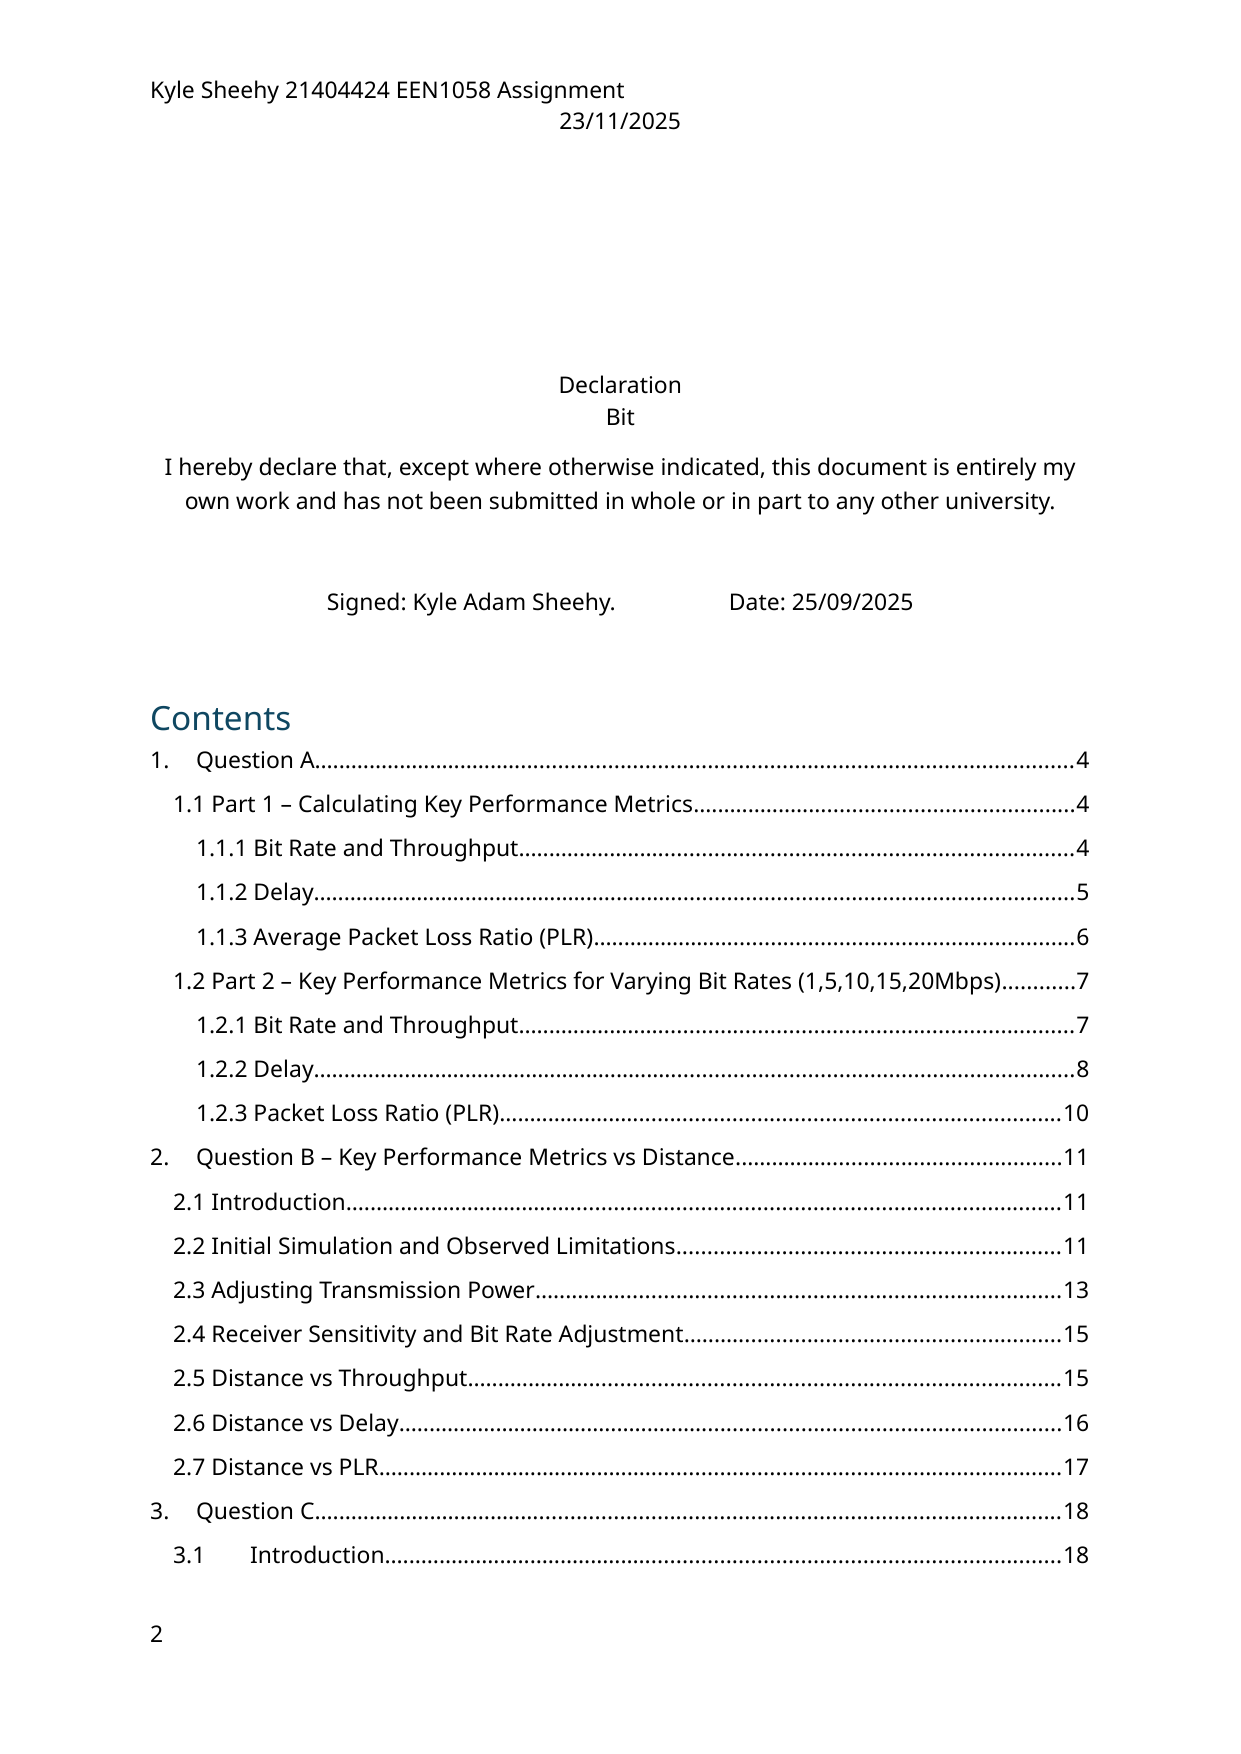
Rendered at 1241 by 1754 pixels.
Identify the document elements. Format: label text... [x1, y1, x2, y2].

text Bit [150, 400, 1090, 432]
text I hereby declare that, except where otherwise indicated, this document is entirely my own work and has not been submitted in whole or in part to any other university. [150, 451, 1090, 516]
text Declaration [150, 369, 1090, 400]
text Signed: Kyle Adam Sheehy. Date: 25/09/2025 [150, 585, 1090, 617]
